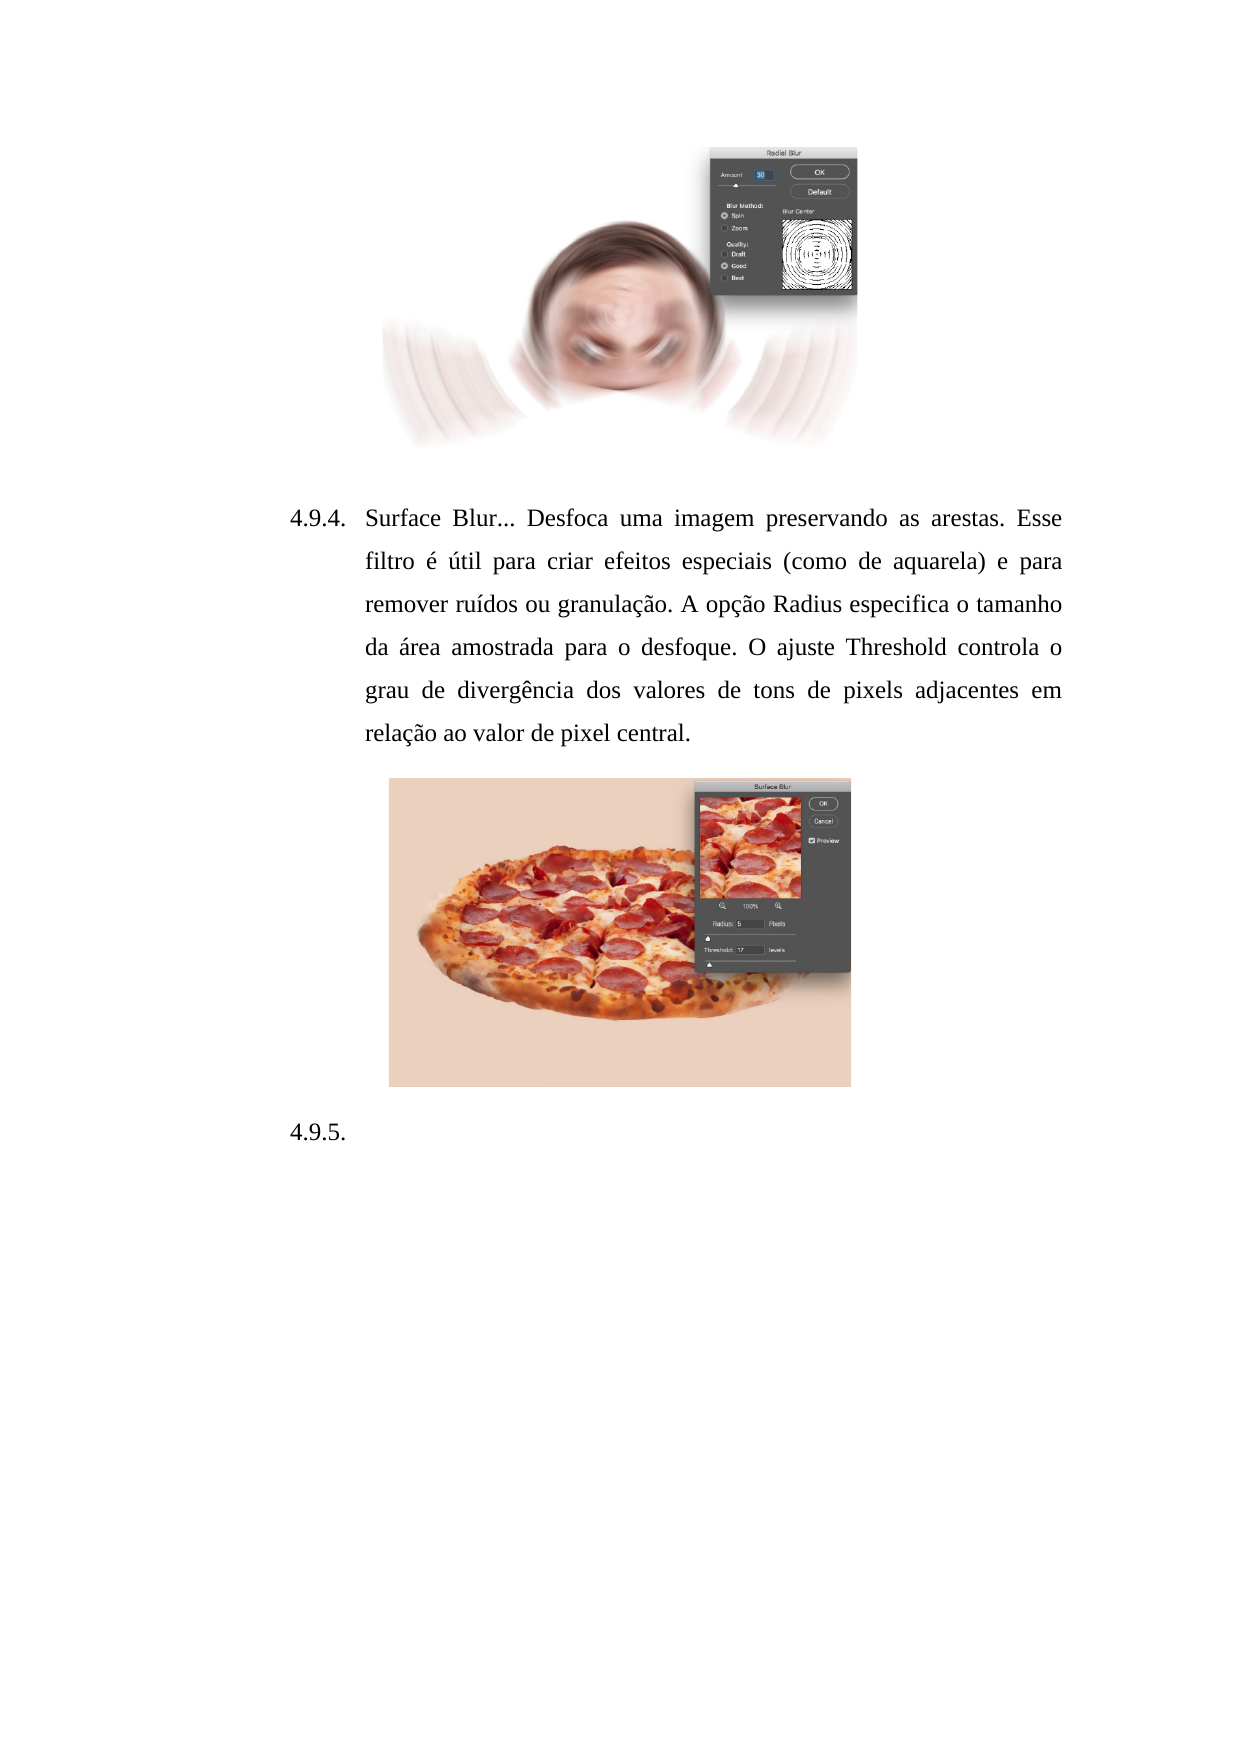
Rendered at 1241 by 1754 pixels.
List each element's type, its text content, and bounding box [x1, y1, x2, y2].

picture [388, 778, 852, 1087]
list Surface Blur... Desfoca uma imagem preservando as arestas. Esse filtro é útil para criar efeitos especiais (como de aquarela) e para remover ruídos ou granulação. A opção Radius especifica o tamanho da área amostrada para o desfoque. O ajuste Threshold controla o grau de divergência dos valores de tons de pixels adjacentes em relação ao valor de pixel central. [290, 503, 1063, 747]
picture [382, 147, 858, 472]
